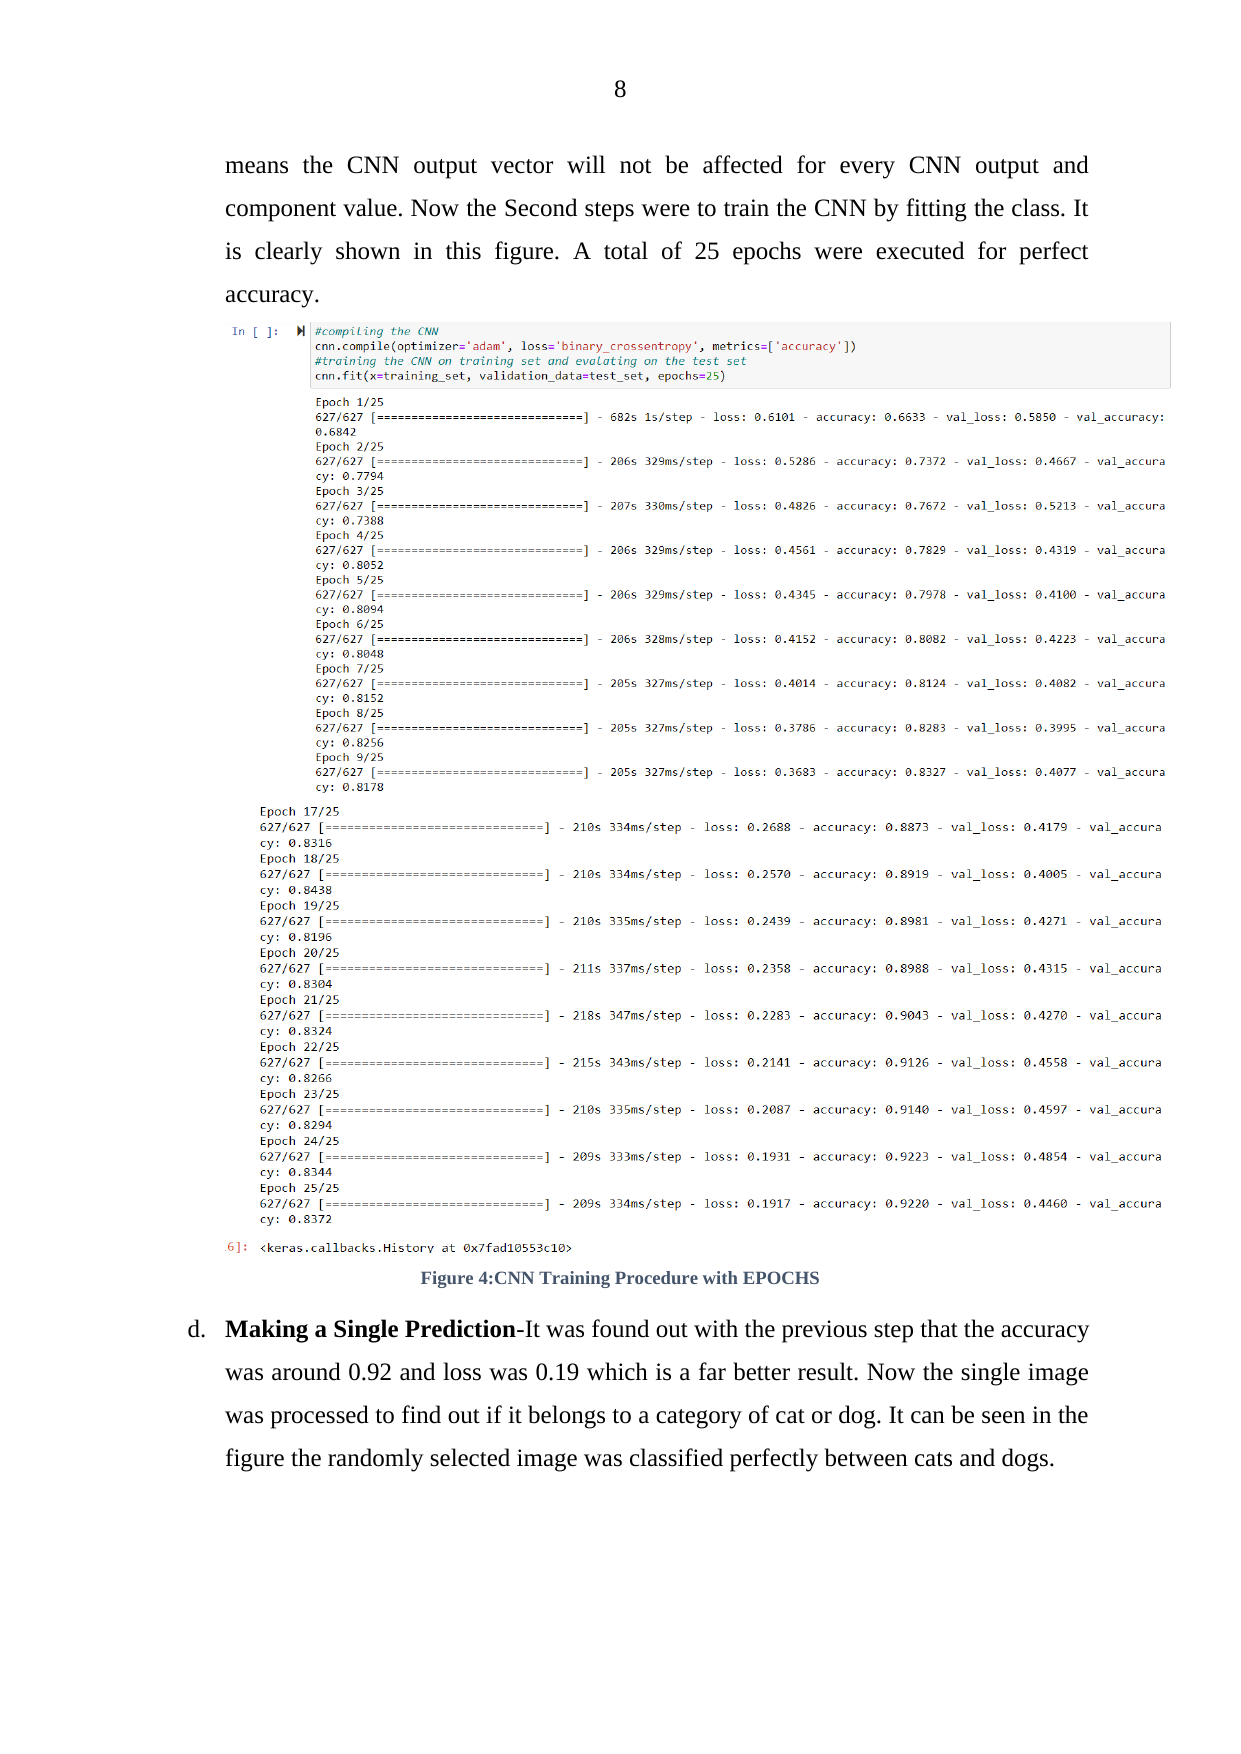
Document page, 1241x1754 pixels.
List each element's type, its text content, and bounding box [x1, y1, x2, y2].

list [187, 150, 1090, 308]
text Figure 4:CNN Training Procedure with EPOCHS [150, 1267, 1090, 1289]
picture [225, 322, 1173, 793]
list Making a Single Prediction-It was found out with the previous step that the accuracy was around 0.92 and loss was 0.19 which is a far better result. Now the single image was processed to find out if it belongs to a category of cat or dog. It can be seen in the figure the randomly selected image was classified perfectly between cats and dogs. [187, 1314, 1090, 1472]
picture [225, 807, 1174, 1253]
